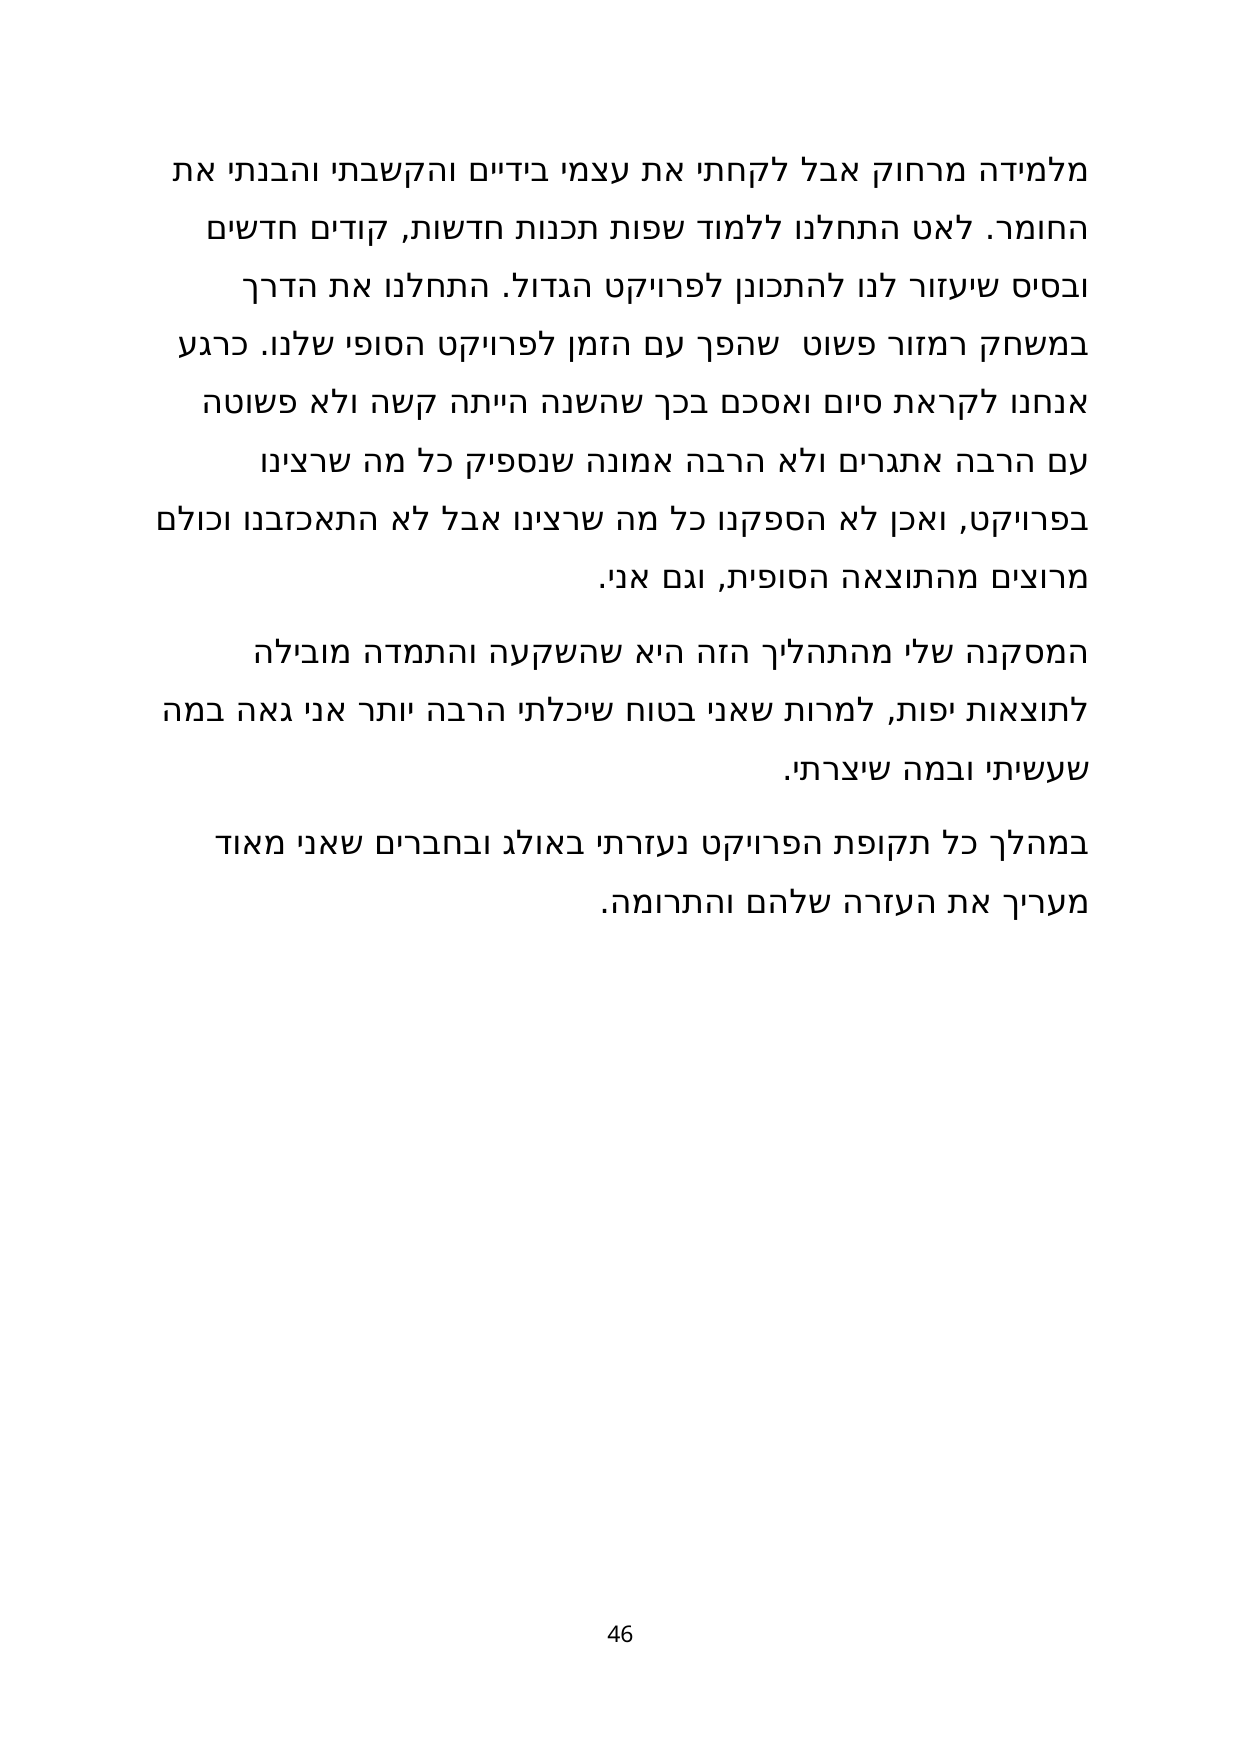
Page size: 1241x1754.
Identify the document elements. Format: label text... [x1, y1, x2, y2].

text המסקנה שלי מהתהליך הזה היא שהשקעה והתמדה מובילה לתוצאות יפות, למרות שאני בטוח שיכלתי הרבה יותר אני גאה במה שעשיתי ובמה שיצרתי. [150, 632, 1090, 788]
text במהלך כל תקופת הפרויקט נעזרתי באולג ובחברים שאני מאוד מעריך את העזרה שלהם והתרומה. [150, 824, 1090, 921]
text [150, 150, 1090, 596]
